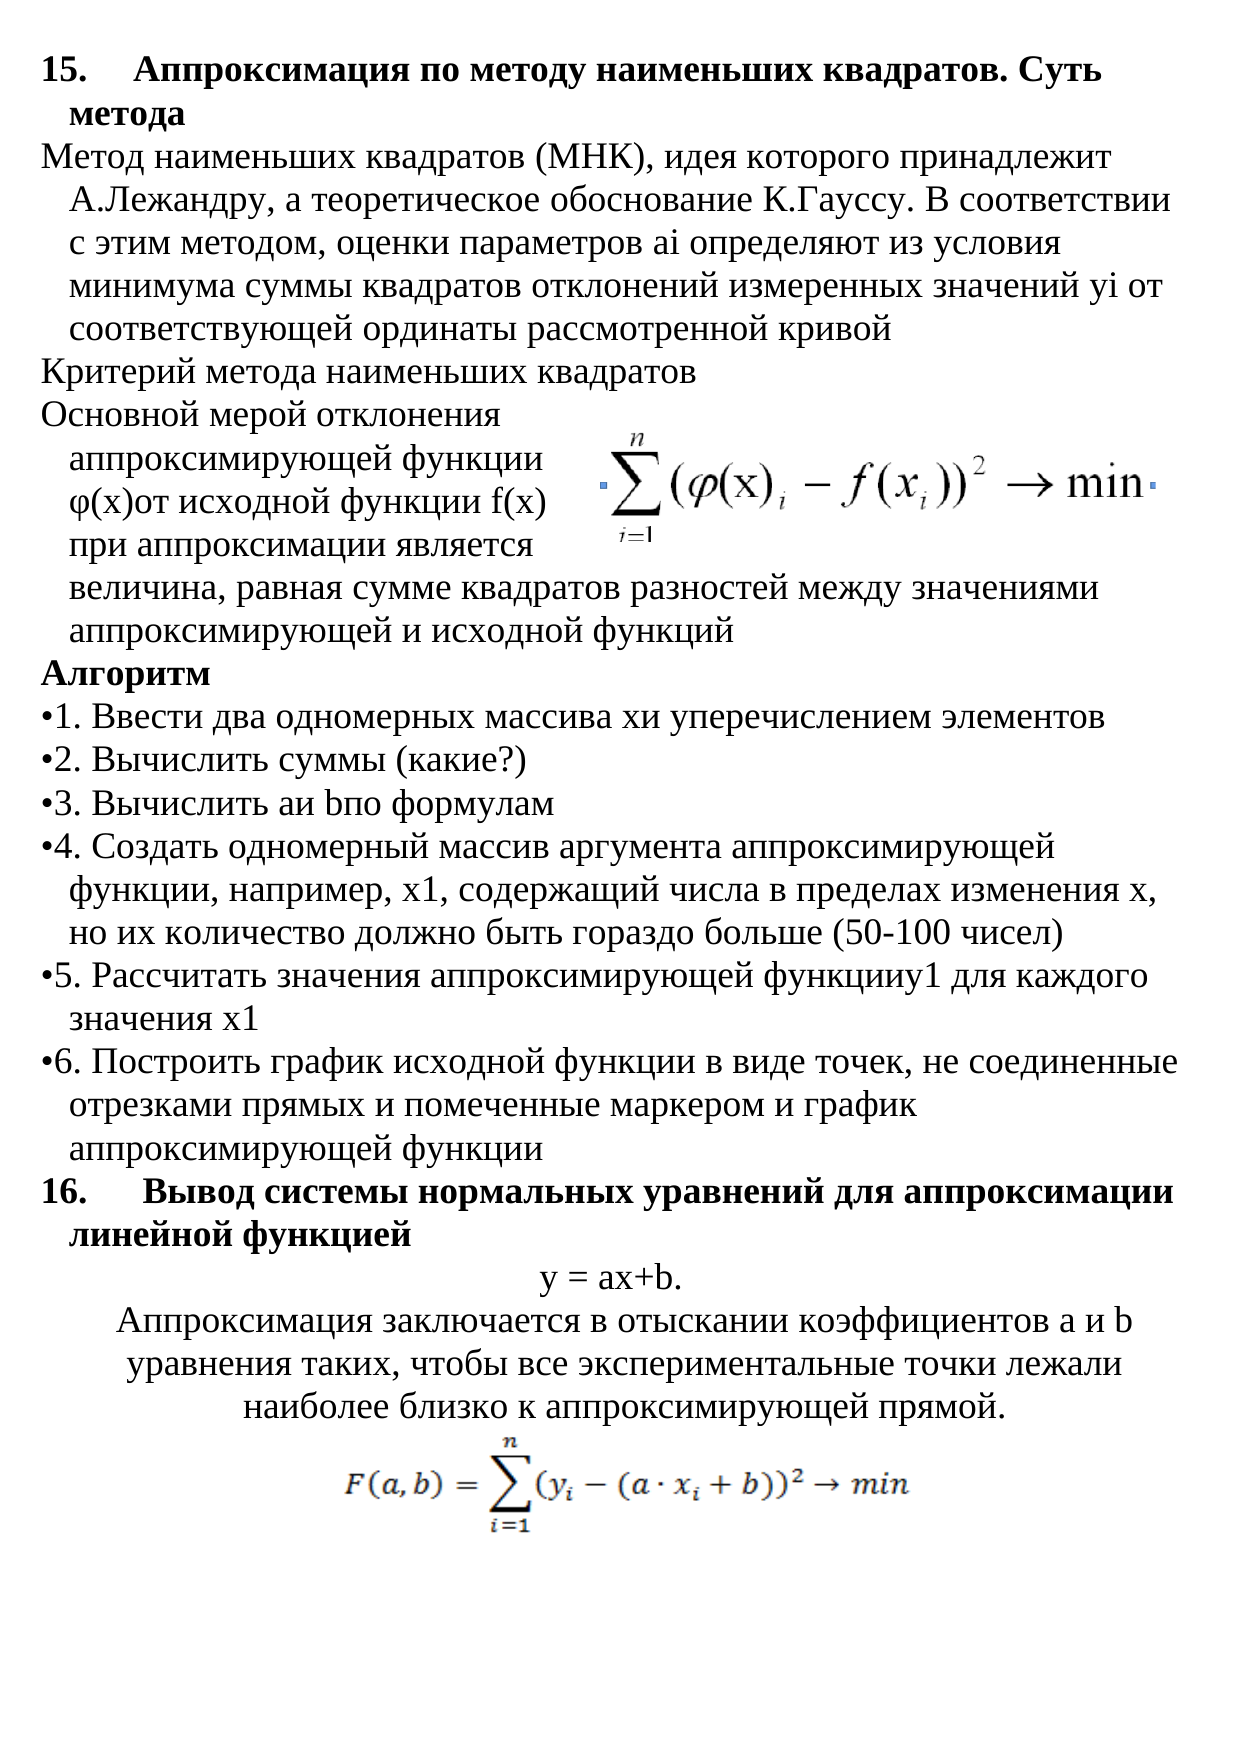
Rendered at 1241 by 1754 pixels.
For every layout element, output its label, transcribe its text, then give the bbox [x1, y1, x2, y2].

picture [596, 425, 1156, 542]
list Вывод системы нормальных уравнений для аппроксимации линейной функцией [40, 1168, 1181, 1254]
list Аппроксимация по методу наименьших квадратов. Суть метода [40, 47, 1181, 133]
text •3. Вычислить aи bпо формулам [40, 780, 1181, 823]
text Критерий метода наименьших квадратов [40, 349, 1181, 392]
text Основной мерой отклонения аппроксимирующей функции φ(x)от исходной функции f(x) при аппроксимации является величина, равная сумме квадратов разностей между значениями аппроксимирующей и исходной функций [40, 392, 1181, 651]
text y = ax+b. Аппроксимация заключается в отыскании коэффициентов a и b уравнения таких, чтобы все экспериментальные точки лежали наиболее близко к аппроксимирующей прямой. [40, 1254, 1181, 1539]
picture [332, 1426, 918, 1539]
text •2. Вычислить суммы (какие?) [40, 737, 1181, 780]
text Алгоритм [40, 651, 1181, 694]
text •1. Ввести два одномерных массива xи yперечислением элементов [40, 694, 1181, 737]
text Метод наименьших квадратов (МНК), идея которого принадлежит А.Лежандру, а теоретическое обоснование К.Гауссу. В соответствии с этим методом, оценки параметров ai определяют из условия минимума суммы квадратов отклонений измеренных значений yi от соответствующей ординаты рассмотренной кривой [40, 133, 1181, 349]
text •4. Создать одномерный массив аргумента аппроксимирующей функции, например, x1, содержащий числа в пределах изменения x, но их количество должно быть гораздо больше (50-100 чисел) [40, 823, 1181, 952]
text •6. Построить график исходной функции в виде точек, не соединенные отрезками прямых и помеченные маркером и график аппроксимирующей функции [40, 1039, 1181, 1168]
text •5. Рассчитать значения аппроксимирующей функцииy1 для каждого значения x1 [40, 952, 1181, 1039]
